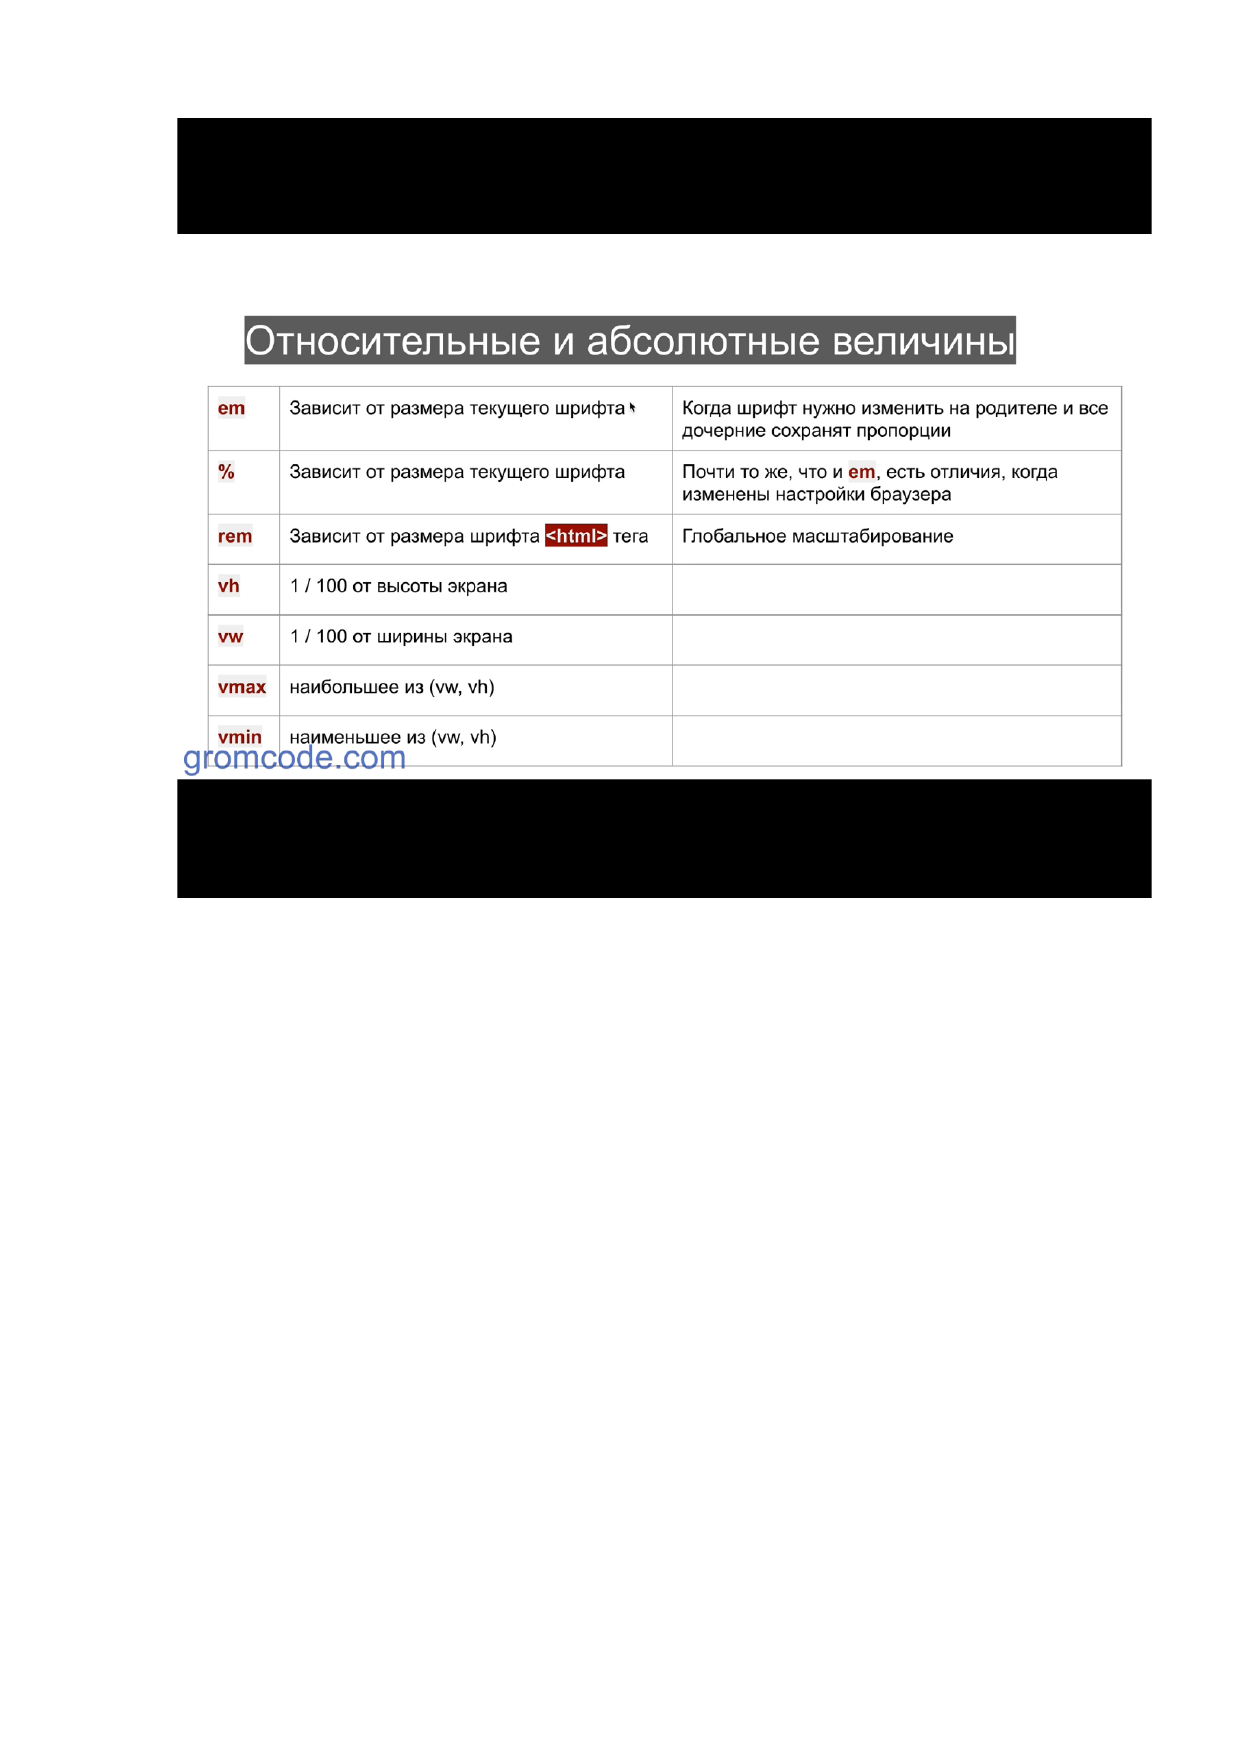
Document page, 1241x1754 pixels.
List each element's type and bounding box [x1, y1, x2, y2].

picture [177, 118, 1152, 898]
